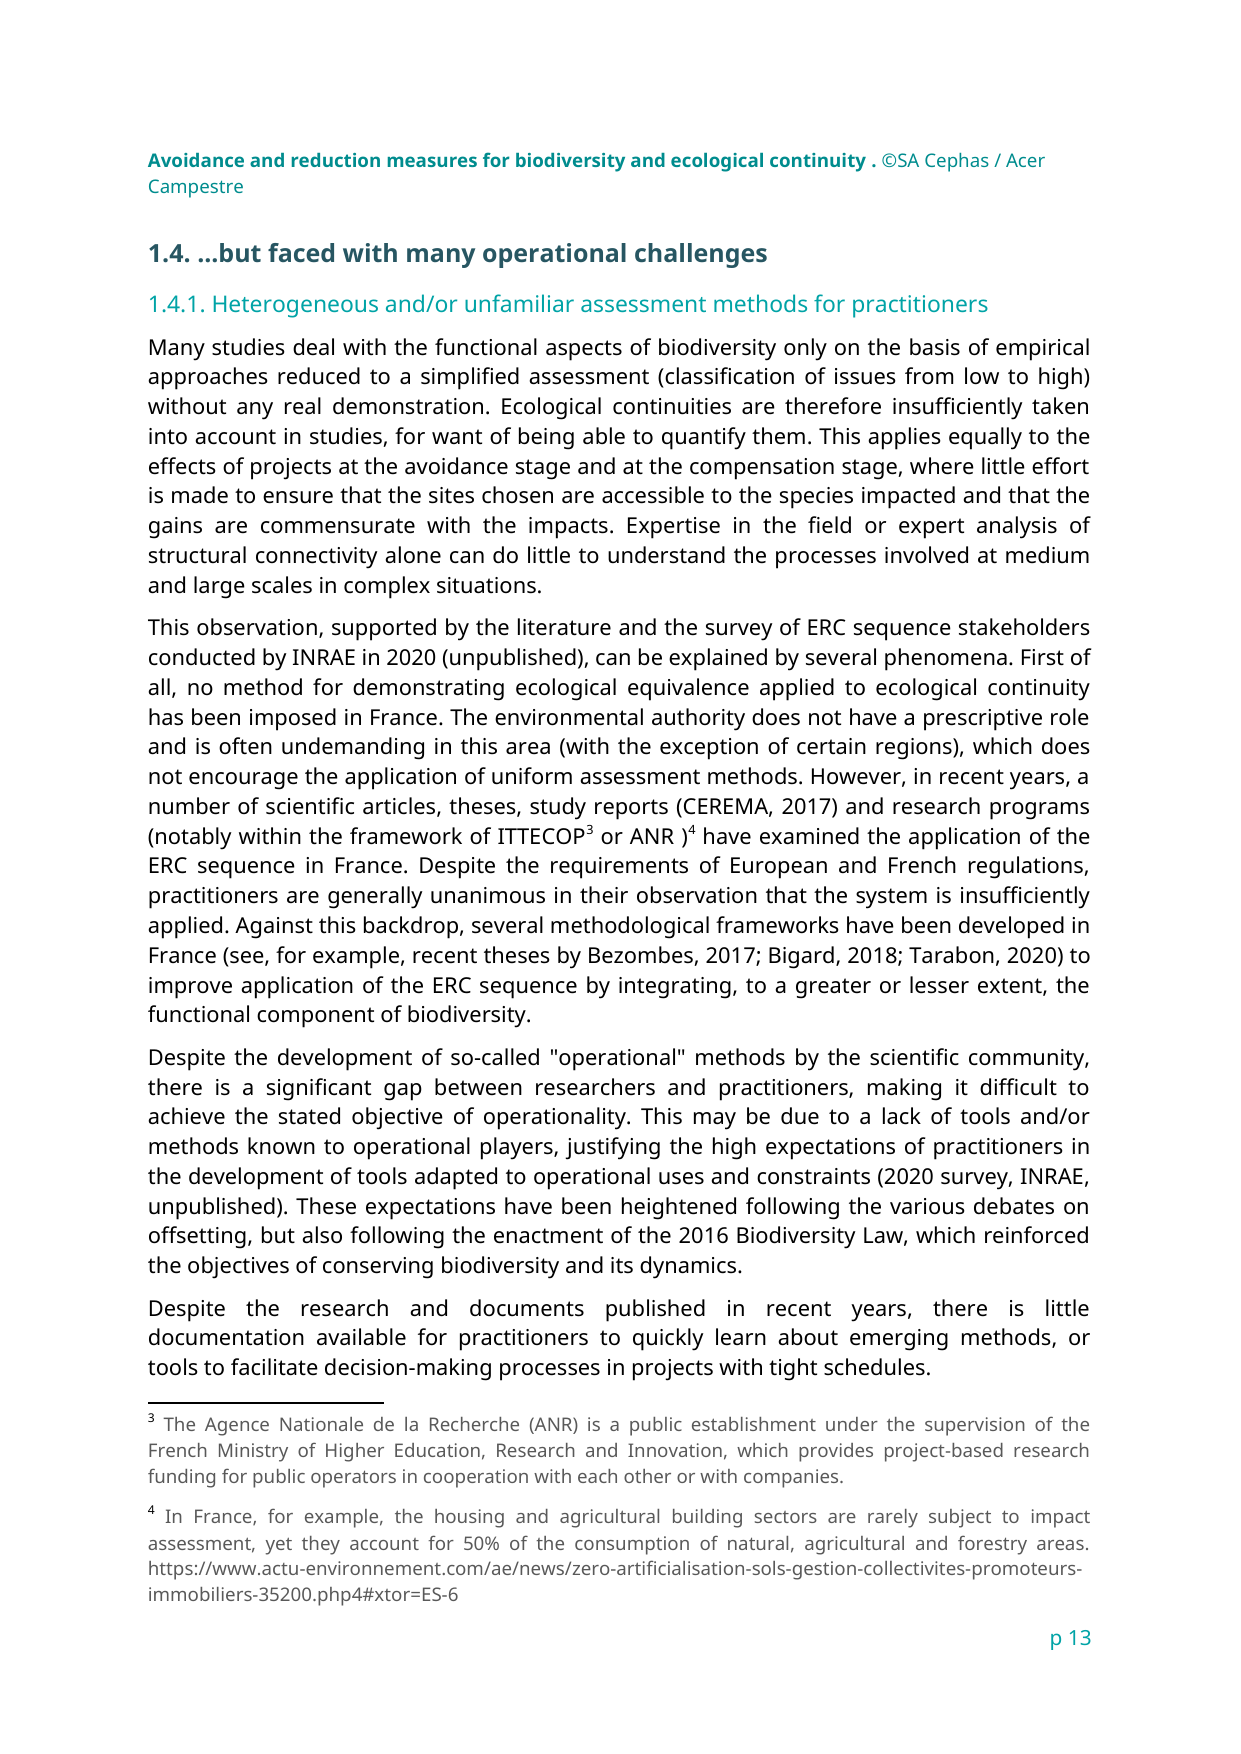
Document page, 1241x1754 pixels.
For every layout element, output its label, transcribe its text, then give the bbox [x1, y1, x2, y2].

text Despite the development of so-called "operational" methods by the scientific community, there is a significant gap between researchers and practitioners, making it difficult to achieve the stated objective of operationality. This may be due to a lack of tools and/or methods known to operational players, justifying the high expectations of practitioners in the development of tools adapted to operational uses and constraints (2020 survey, INRAE, unpublished). These expectations have been heightened following the various debates on offsetting, but also following the enactment of the 2016 Biodiversity Law, which reinforced the objectives of conserving biodiversity and its dynamics. [148, 1042, 1091, 1280]
subtitle 1.4. ...but faced with many operational challenges [148, 236, 1091, 270]
text Despite the research and documents published in recent years, there is little documentation available for practitioners to quickly learn about emerging methods, or tools to facilitate decision-making processes in projects with tight schedules. [148, 1293, 1091, 1382]
text Avoidance and reduction measures for biodiversity and ecological continuity . ©SA Cephas / Acer Campestre [148, 148, 1092, 199]
subtitle 1.4.1. Heterogeneous and/or unfamiliar assessment methods for practitioners [148, 288, 1091, 319]
text Many studies deal with the functional aspects of biodiversity only on the basis of empirical approaches reduced to a simplified assessment (classification of issues from low to high) without any real demonstration. Ecological continuities are therefore insufficiently taken into account in studies, for want of being able to quantify them. This applies equally to the effects of projects at the avoidance stage and at the compensation stage, where little effort is made to ensure that the sites chosen are accessible to the species impacted and that the gains are commensurate with the impacts. Expertise in the field or expert analysis of structural connectivity alone can do little to understand the processes involved at medium and large scales in complex situations. [148, 332, 1091, 600]
text This observation, supported by the literature and the survey of ERC sequence stakeholders conducted by INRAE in 2020 (unpublished), can be explained by several phenomena. First of all, no method for demonstrating ecological equivalence applied to ecological continuity has been imposed in France. The environmental authority does not have a prescriptive role and is often undemanding in this area (with the exception of certain regions), which does not encourage the application of uniform assessment methods. However, in recent years, a number of scientific articles, theses, study reports (CEREMA, 2017) and research programs (notably within the framework of ITTECOP or ANR ) have examined the application of the ERC sequence in France. Despite the requirements of European and French regulations, practitioners are generally unanimous in their observation that the system is insufficiently applied. Against this backdrop, several methodological frameworks have been developed in France (see, for example, recent theses by Bezombes, 2017; Bigard, 2018; Tarabon, 2020) to improve application of the ERC sequence by integrating, to a greater or lesser extent, the functional component of biodiversity. [148, 612, 1091, 1029]
